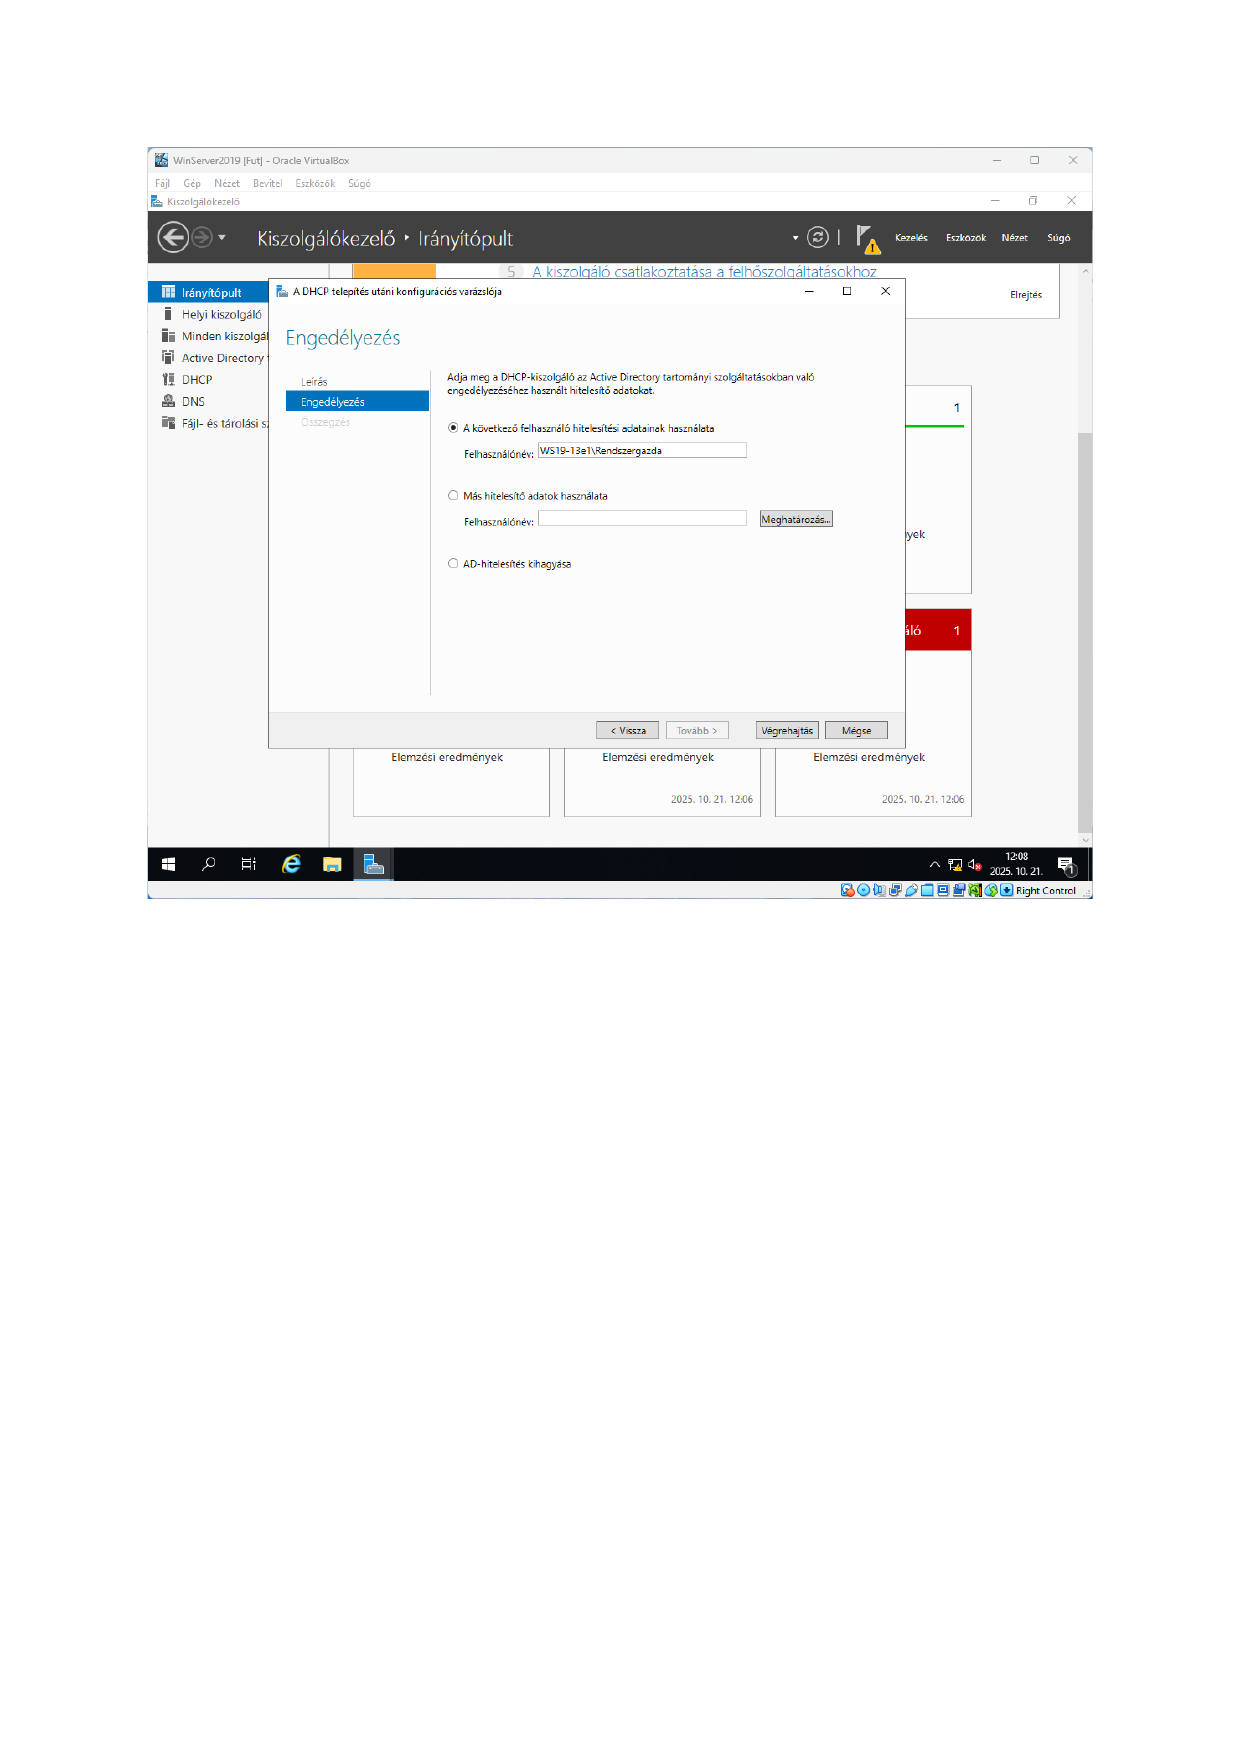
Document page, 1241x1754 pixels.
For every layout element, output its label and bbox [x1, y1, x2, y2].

picture [147, 147, 1093, 899]
